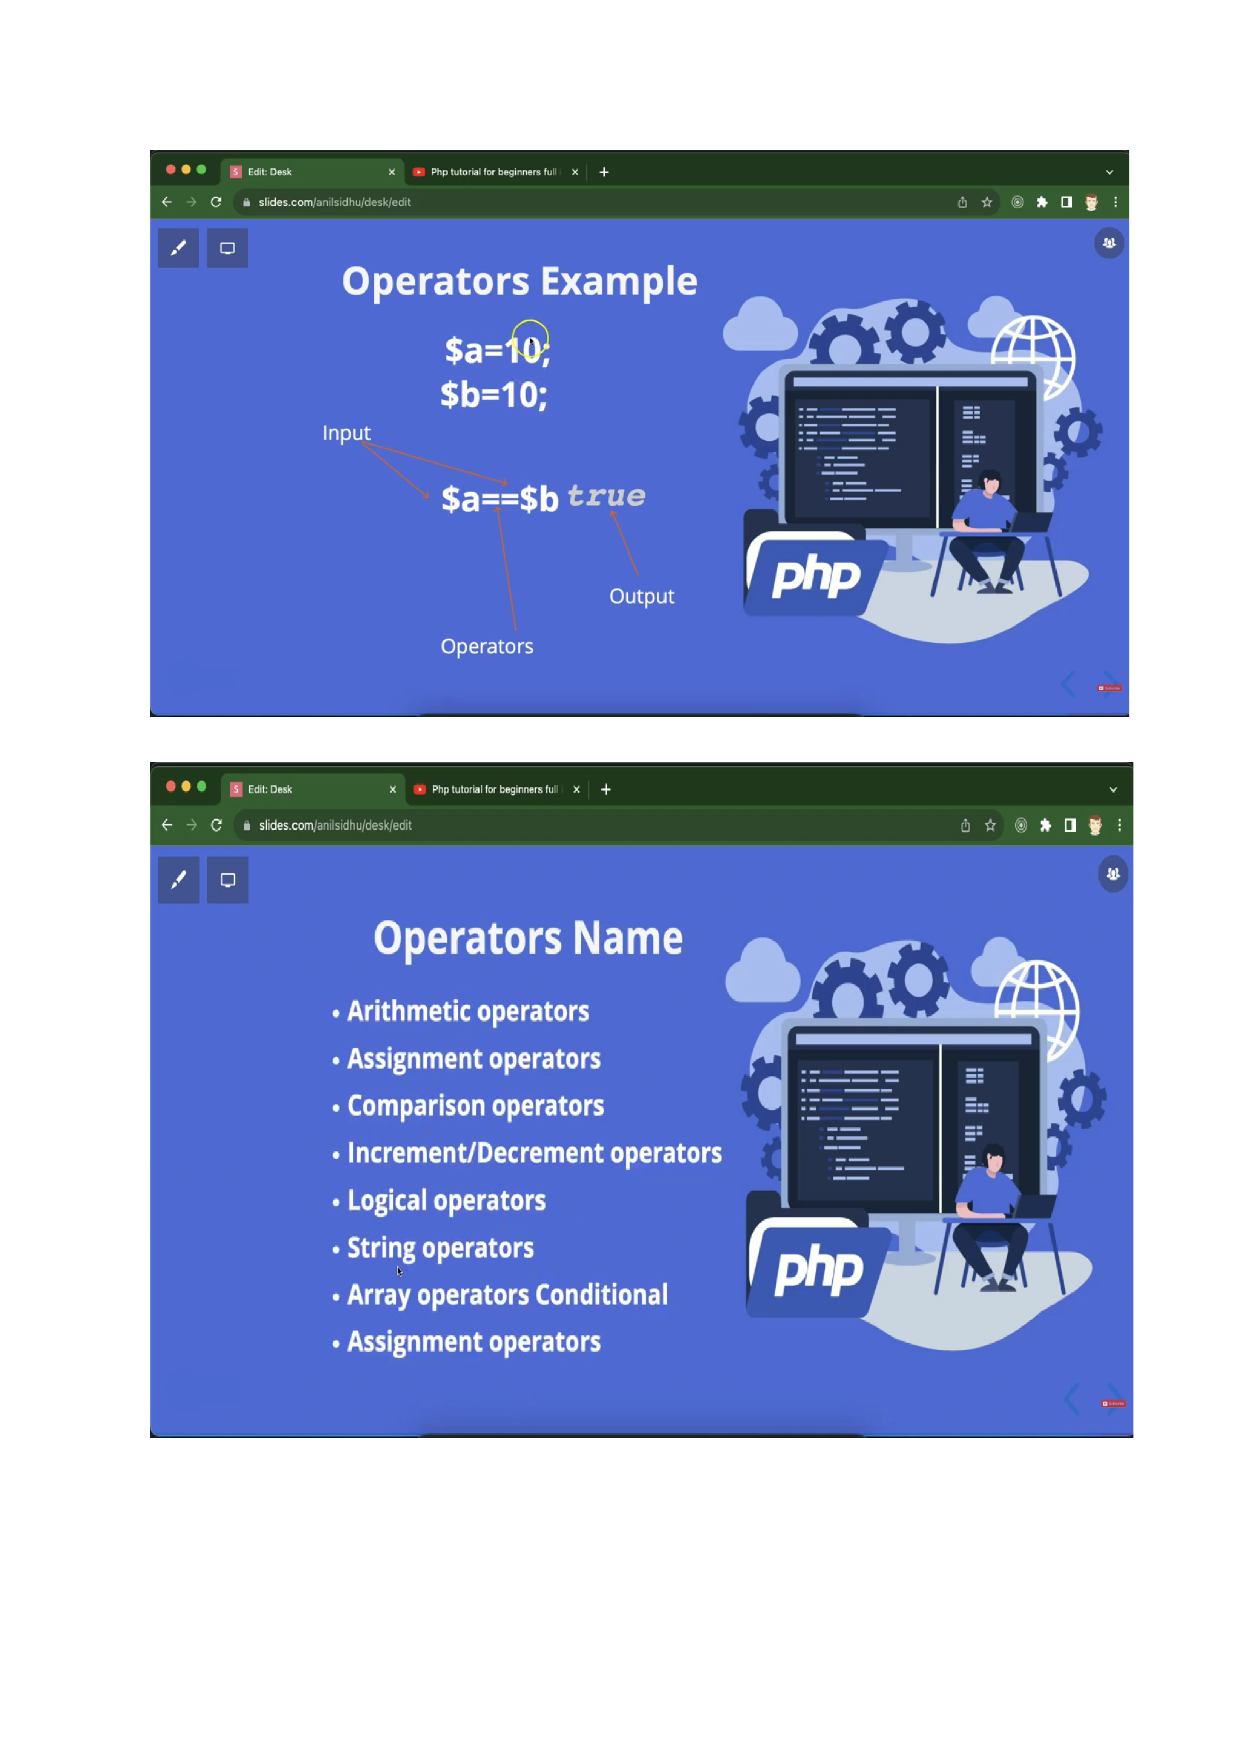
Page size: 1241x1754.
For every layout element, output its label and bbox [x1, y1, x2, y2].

picture [150, 762, 1134, 1438]
picture [150, 150, 1130, 717]
